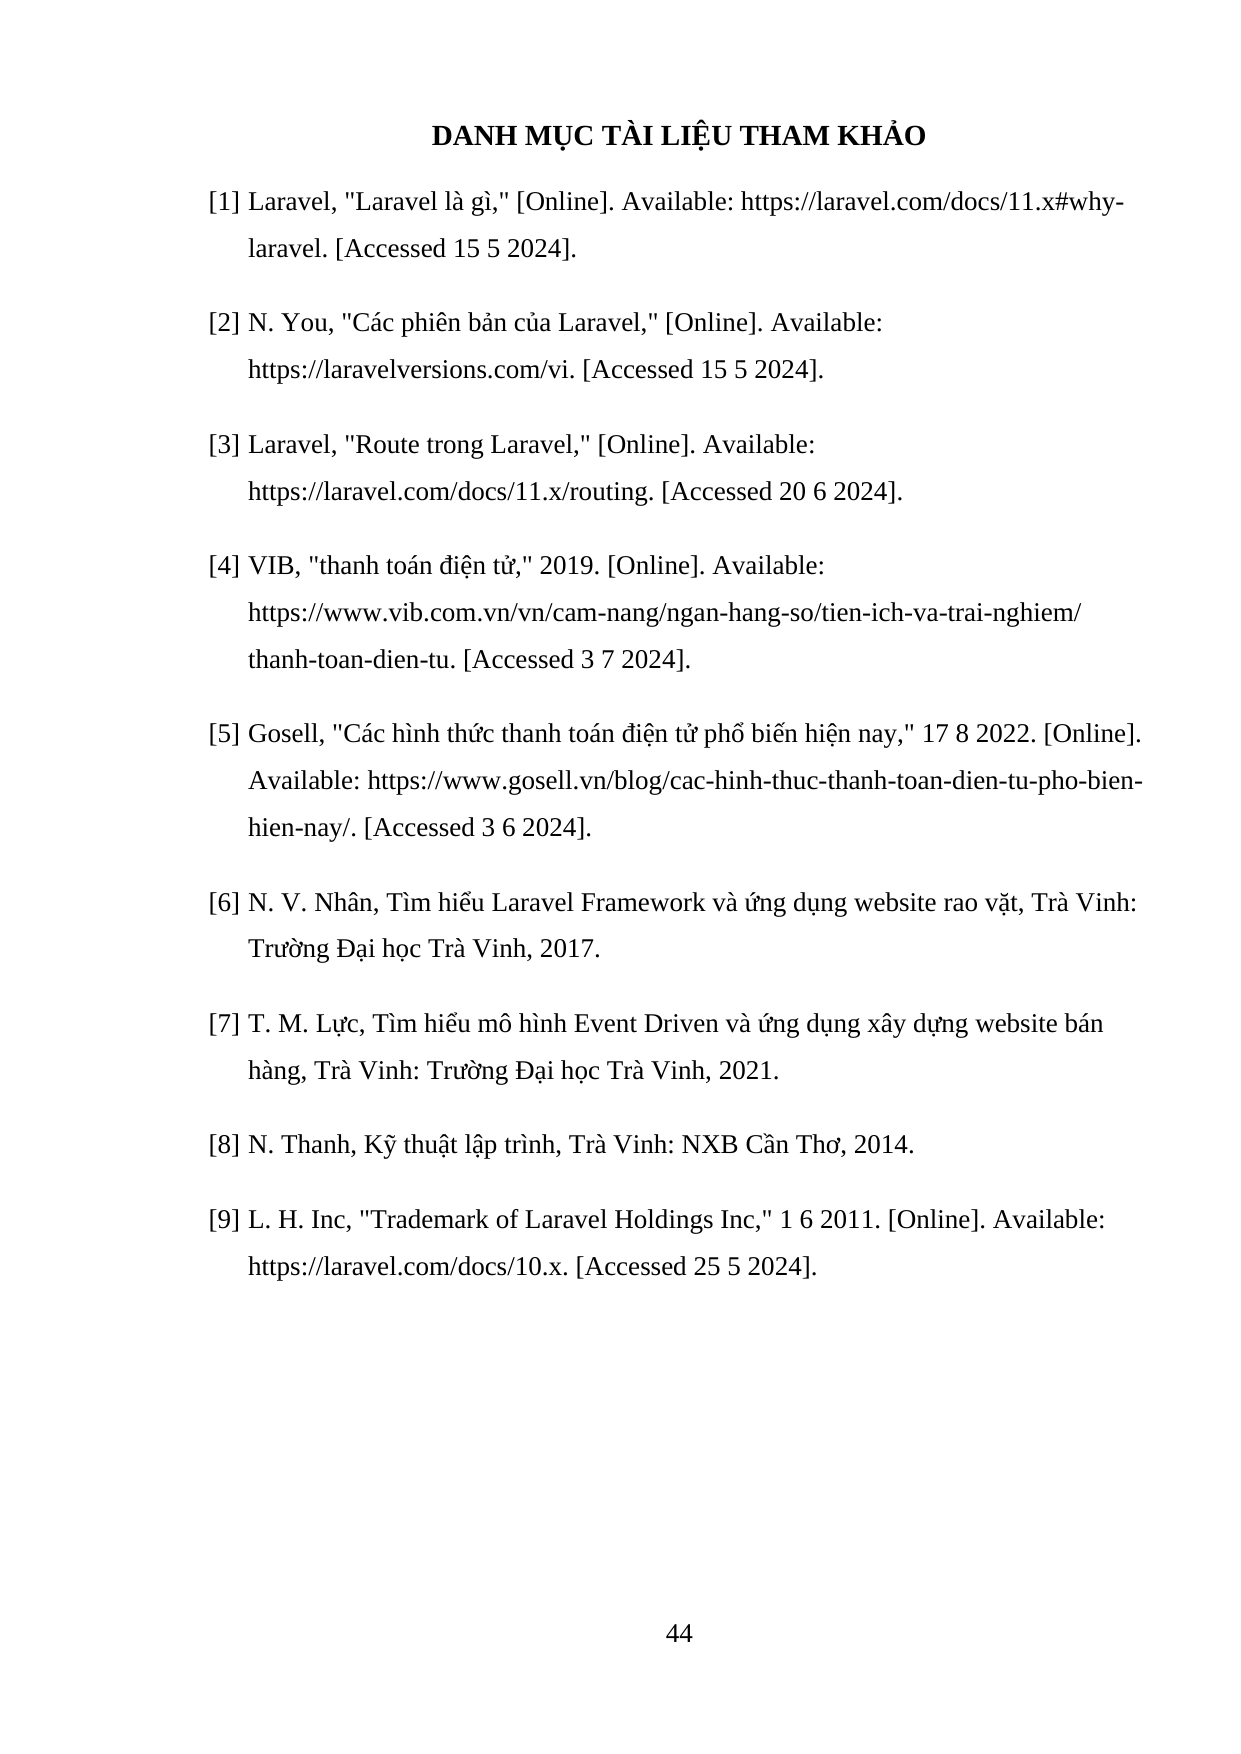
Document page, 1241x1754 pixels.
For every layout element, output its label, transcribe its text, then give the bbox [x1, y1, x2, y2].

table_cell T. M. Lực, Tìm hiểu mô hình Event Driven và ứng dụng xây dựng website bán hàng, Trà Vinh: Trường Đại học Trà Vinh, 2021. [246, 993, 1152, 1114]
table_cell [5] [207, 704, 246, 872]
table_cell L. H. Inc, "Trademark of Laravel Holdings Inc," 1 6 2011. [Online]. Available: https://laravel.com/docs/10.x. [Accessed 25 5 2024]. [246, 1189, 1152, 1311]
table_cell [4] [207, 535, 246, 703]
table_cell [9] [207, 1189, 246, 1311]
table_cell [6] [207, 872, 246, 993]
table_header [1] [207, 171, 246, 292]
table_cell VIB, "thanh toán điện tử," 2019. [Online]. Available: https://www.vib.com.vn/vn/cam-nang/ngan-hang-so/tien-ich-va-trai-nghiem/thanh-toan-dien-tu. [Accessed 3 7 2024]. [246, 535, 1152, 703]
text DANH MỤC TÀI LIỆU THAM KHẢO [207, 118, 1152, 152]
table_cell N. You, "Các phiên bản của Laravel," [Online]. Available: https://laravelversions.com/vi. [Accessed 15 5 2024]. [246, 293, 1152, 414]
table_cell N. V. Nhân, Tìm hiểu Laravel Framework và ứng dụng website rao vặt, Trà Vinh: Trường Đại học Trà Vinh, 2017. [246, 872, 1152, 993]
table_cell [2] [207, 293, 246, 414]
table_cell Laravel, "Route trong Laravel," [Online]. Available: https://laravel.com/docs/11.x/routing. [Accessed 20 6 2024]. [246, 414, 1152, 535]
table_cell [7] [207, 993, 246, 1114]
table_header Laravel, "Laravel là gì," [Online]. Available: https://laravel.com/docs/11.x#why-laravel. [Accessed 15 5 2024]. [246, 171, 1152, 292]
table_cell N. Thanh, Kỹ thuật lập trình, Trà Vinh: NXB Cần Thơ, 2014. [246, 1115, 1152, 1189]
table_cell Gosell, "Các hình thức thanh toán điện tử phổ biến hiện nay," 17 8 2022. [Online]. Available: https://www.gosell.vn/blog/cac-hinh-thuc-thanh-toan-dien-tu-pho-bien-hien-nay/. [Accessed 3 6 2024]. [246, 704, 1152, 872]
table_cell [8] [207, 1115, 246, 1189]
table_cell [3] [207, 414, 246, 535]
